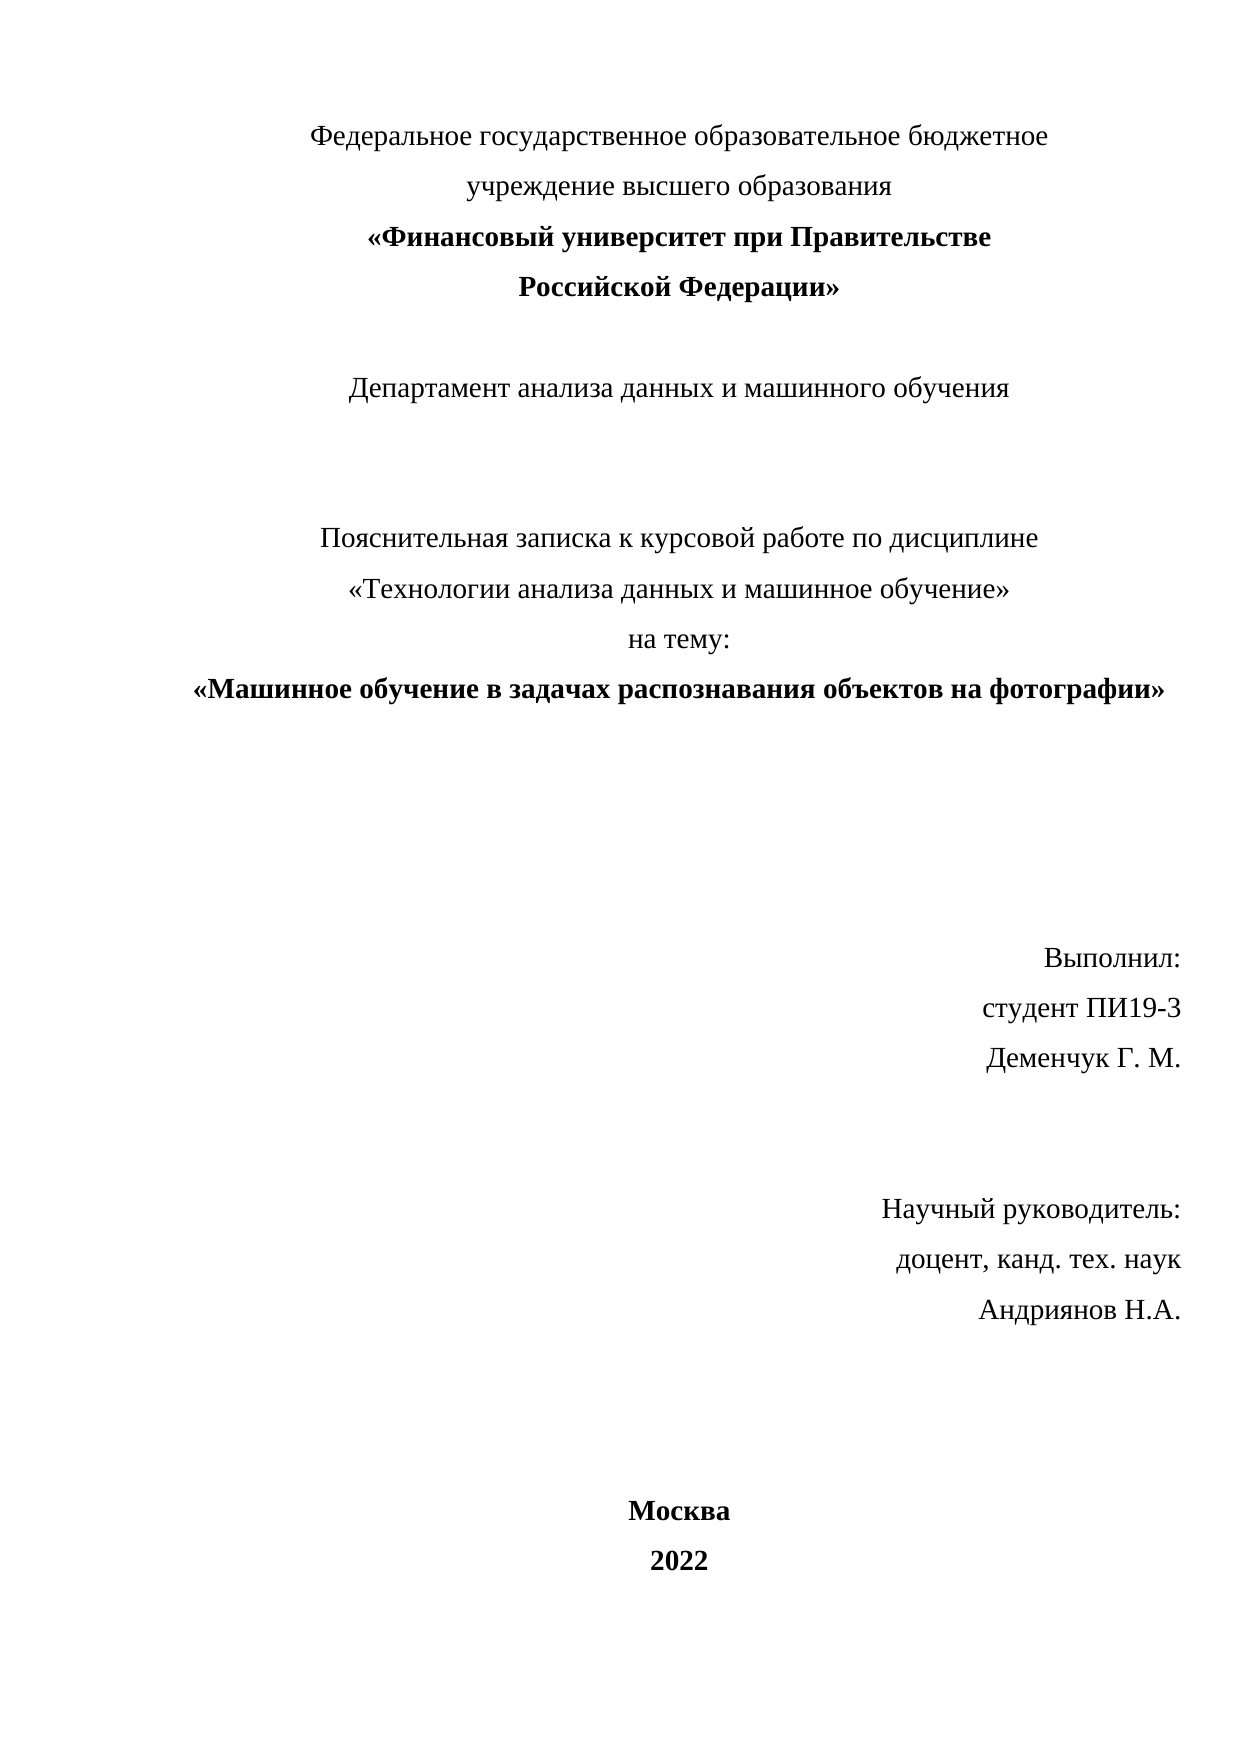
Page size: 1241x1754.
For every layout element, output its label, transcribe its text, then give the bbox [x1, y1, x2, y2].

text 2022 [177, 1543, 1181, 1577]
text Российской Федерации» [177, 269, 1181, 303]
text Пояснительная записка к курсовой работе по дисциплине [177, 521, 1181, 554]
text учреждение высшего образования [177, 168, 1181, 202]
text Федеральное государственное образовательное бюджетное [177, 118, 1181, 152]
text «Технологии анализа данных и машинное обучение» [177, 571, 1181, 604]
text студент ПИ19-3 [177, 990, 1181, 1024]
text Выполнил: [177, 940, 1181, 973]
text Деменчук Г. М. [177, 1040, 1181, 1074]
text Департамент анализа данных и машинного обучения [177, 370, 1181, 403]
text доцент, канд. тех. наук [177, 1242, 1181, 1275]
text Москва [177, 1493, 1181, 1527]
text «Машинное обучение в задачах распознавания объектов на фотографии» [177, 672, 1181, 705]
text «Финансовый университет при Правительстве [177, 219, 1181, 252]
text Андриянов Н.А. [177, 1292, 1181, 1326]
text Научный руководитель: [177, 1191, 1181, 1225]
text на тему: [177, 621, 1181, 655]
